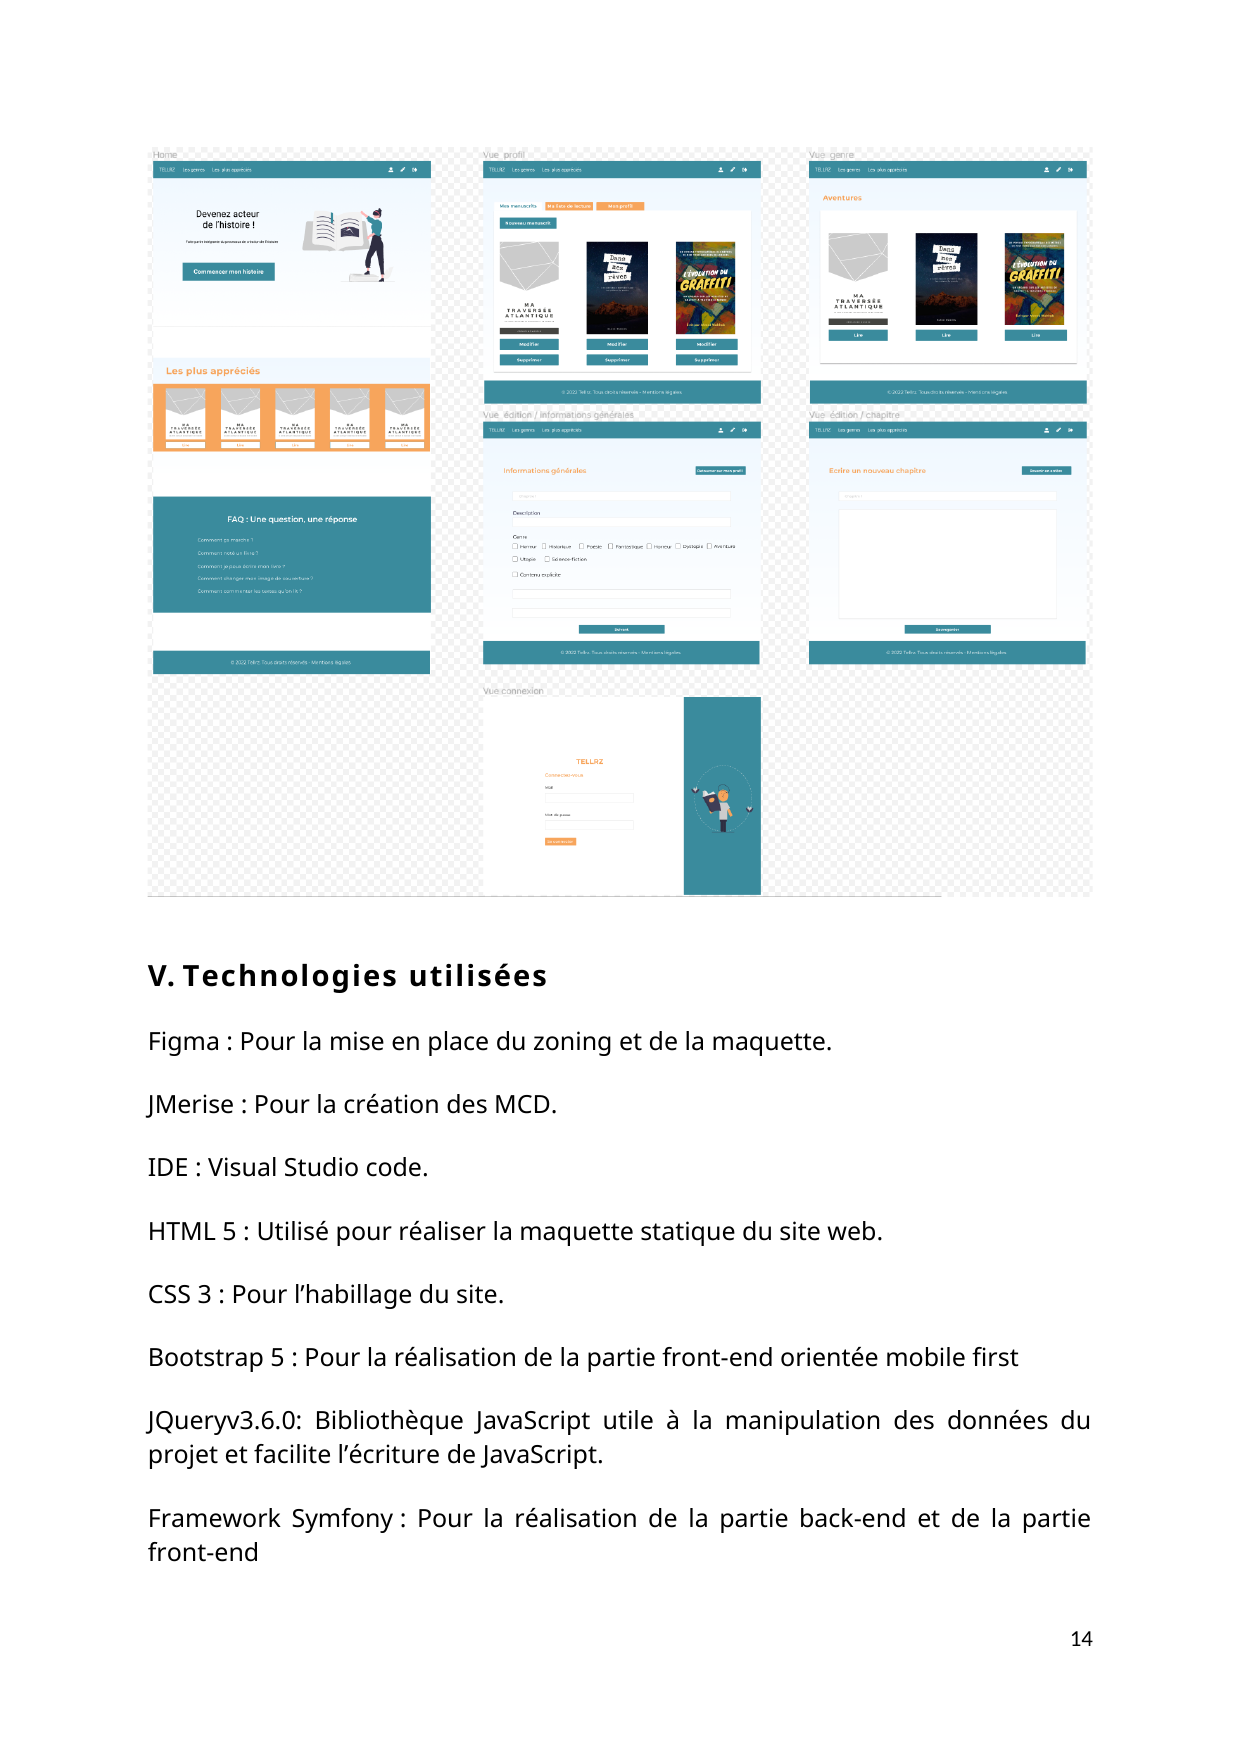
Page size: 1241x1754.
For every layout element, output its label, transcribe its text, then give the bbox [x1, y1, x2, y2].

text Framework Symfony : Pour la réalisation de la partie back-end et de la partie front-end [148, 1500, 1093, 1568]
text JMerise : Pour la création des MCD. [148, 1087, 1093, 1121]
text V. Technologies utilisées [148, 955, 1093, 994]
text IDE : Visual Studio code. [148, 1150, 1093, 1184]
text Bootstrap 5 : Pour la réalisation de la partie front-end orientée mobile first [148, 1340, 1093, 1374]
text CSS 3 : Pour l’habillage du site. [148, 1277, 1093, 1311]
picture [147, 147, 1093, 897]
text HTML 5 : Utilisé pour réaliser la maquette statique du site web. [148, 1213, 1093, 1247]
text Figma : Pour la mise en place du zoning et de la maquette. [148, 1024, 1093, 1058]
text JQueryv3.6.0: Bibliothèque JavaScript utile à la manipulation des données du projet et facilite l’écriture de JavaScript. [148, 1403, 1093, 1471]
